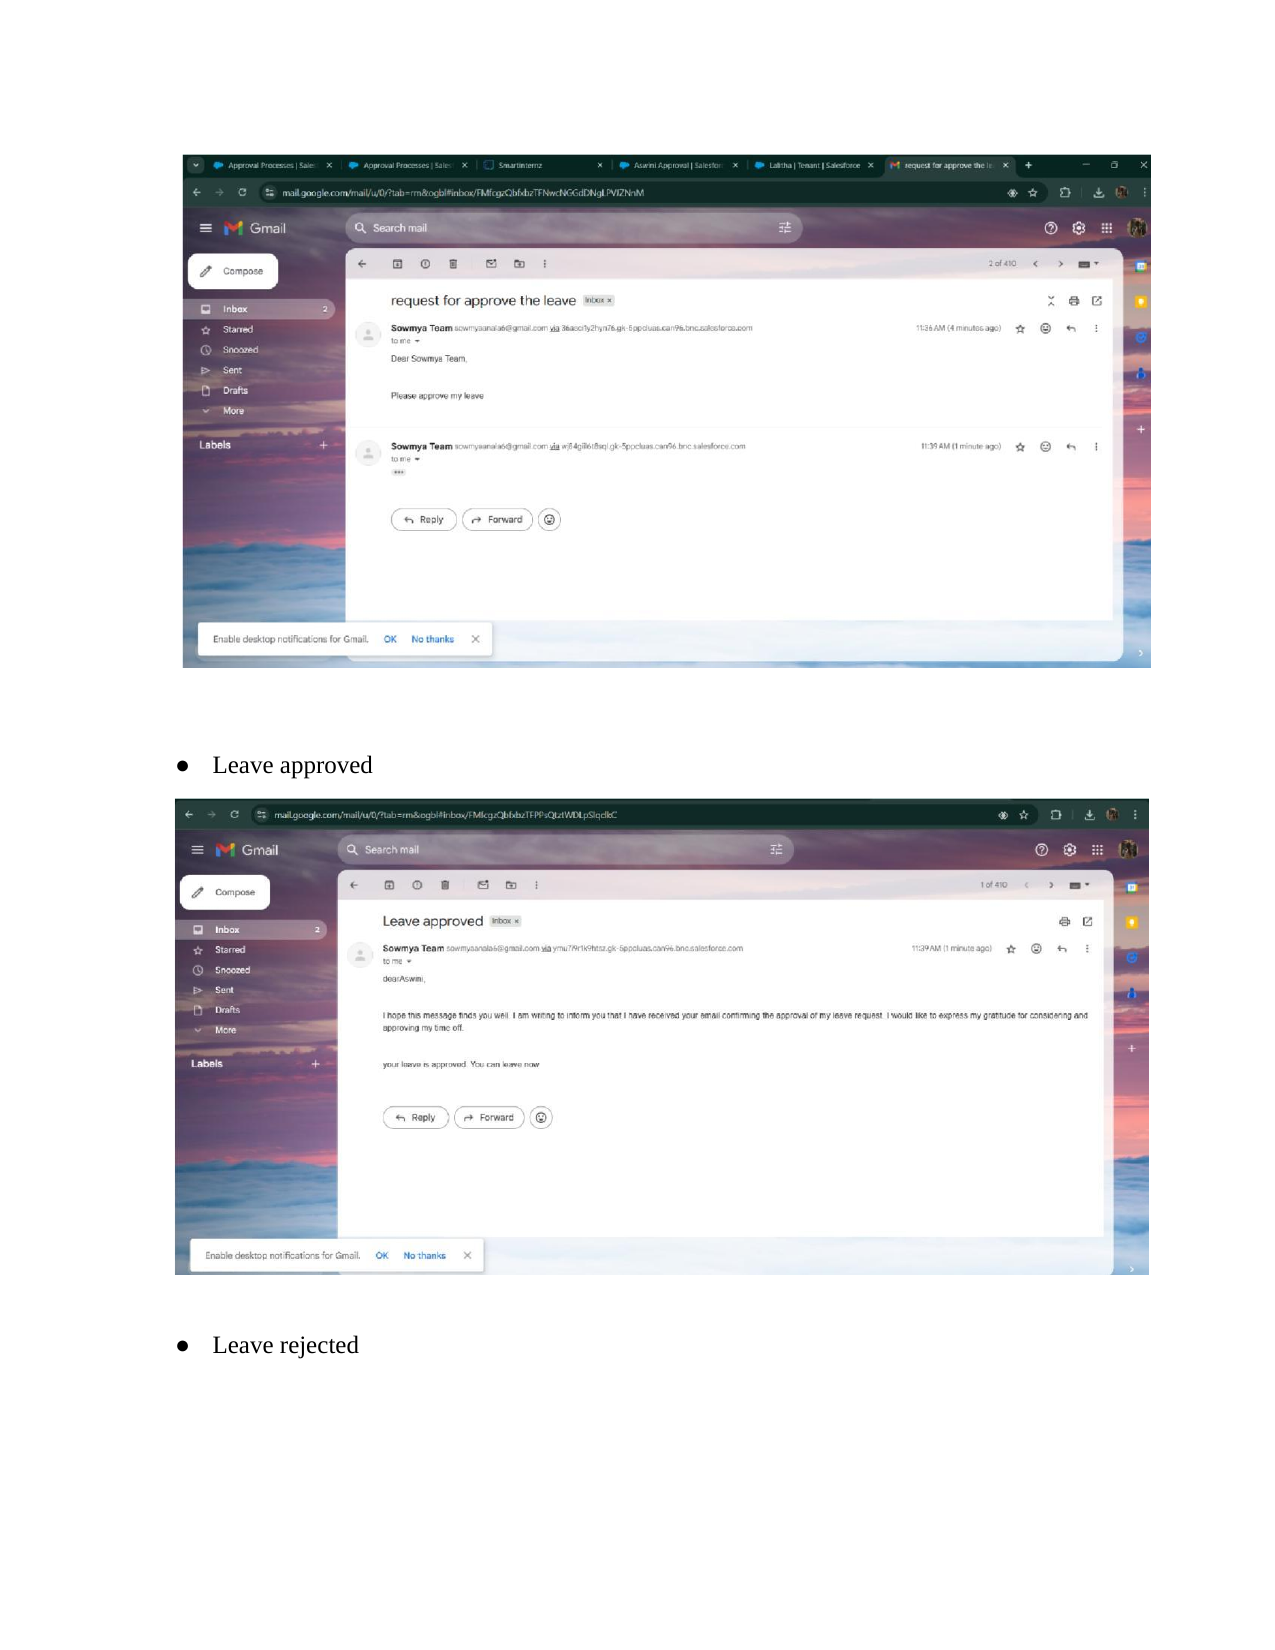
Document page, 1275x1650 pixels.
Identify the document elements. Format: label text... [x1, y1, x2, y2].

picture [174, 798, 1149, 1275]
list Leave approved [175, 750, 1200, 779]
picture [182, 154, 1151, 668]
list Leave rejected [175, 1330, 1200, 1359]
